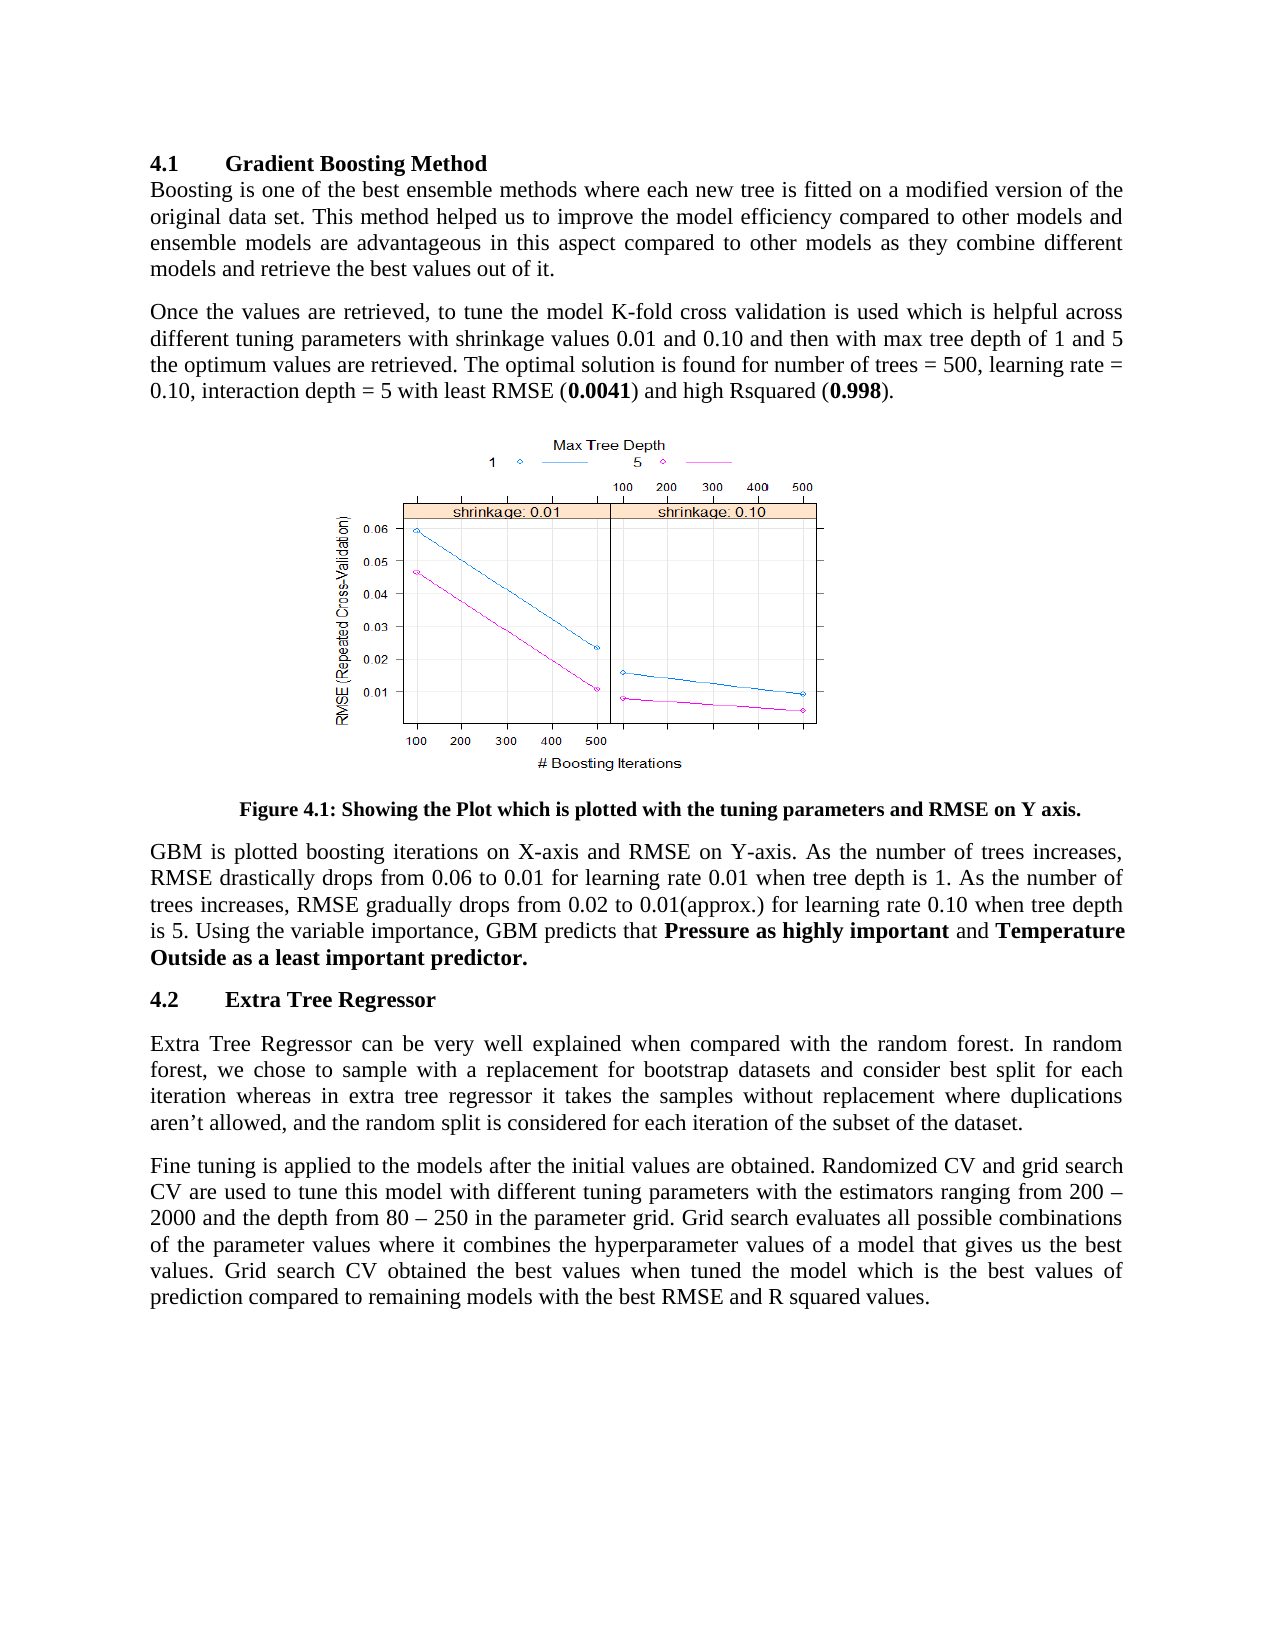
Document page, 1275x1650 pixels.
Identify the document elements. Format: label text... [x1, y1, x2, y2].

text Figure 4.1: Showing the Plot which is plotted with the tuning parameters and RMSE on Y axis. [150, 797, 1125, 821]
text Extra Tree Regressor can be very well explained when compared with the random forest. In random forest, we chose to sample with a replacement for bootstrap datasets and consider best split for each iteration whereas in extra tree regressor it takes the samples without replacement where duplications aren’t allowed, and the random split is considered for each iteration of the subset of the dataset. [150, 1029, 1125, 1135]
text Fine tuning is applied to the models after the initial values are obtained. Randomized CV and grid search CV are used to tune this model with different tuning parameters with the estimators ranging from 200 – 2000 and the depth from 80 – 250 in the parameter grid. Grid search evaluates all possible combinations of the parameter values where it combines the hyperparameter values of a model that gives us the best values. Grid search CV obtained the best values when tuned the model which is the best values of prediction compared to remaining models with the best RMSE and R squared values. [150, 1152, 1125, 1310]
picture [327, 420, 856, 781]
text 4.1 Gradient Boosting Method [150, 150, 1125, 176]
text Boosting is one of the best ensemble methods where each new tree is fitted on a modified version of the original data set. This method helped us to improve the model efficiency compared to other models and ensemble models are advantageous in this aspect compared to other models as they combine different models and retrieve the best values out of it. [150, 176, 1125, 282]
text 4.2 Extra Tree Regressor [150, 987, 1125, 1013]
text GBM is plotted boosting iterations on X-axis and RMSE on Y-axis. As the number of trees increases, RMSE drastically drops from 0.06 to 0.01 for learning rate 0.01 when tree depth is 1. As the number of trees increases, RMSE gradually drops from 0.02 to 0.01(approx.) for learning rate 0.10 when tree depth is 5. Using the variable importance, GBM predicts that Pressure as highly important and Temperature Outside as a least important predictor. [150, 838, 1125, 970]
text Once the values are retrieved, to tune the model K-fold cross validation is used which is helpful across different tuning parameters with shrinkage values 0.01 and 0.10 and then with max tree depth of 1 and 5 the optimum values are retrieved. The optimal solution is found for number of trees = 500, learning rate = 0.10, interaction depth = 5 with least RMSE (0.0041) and high Rsquared (0.998). [150, 298, 1125, 404]
